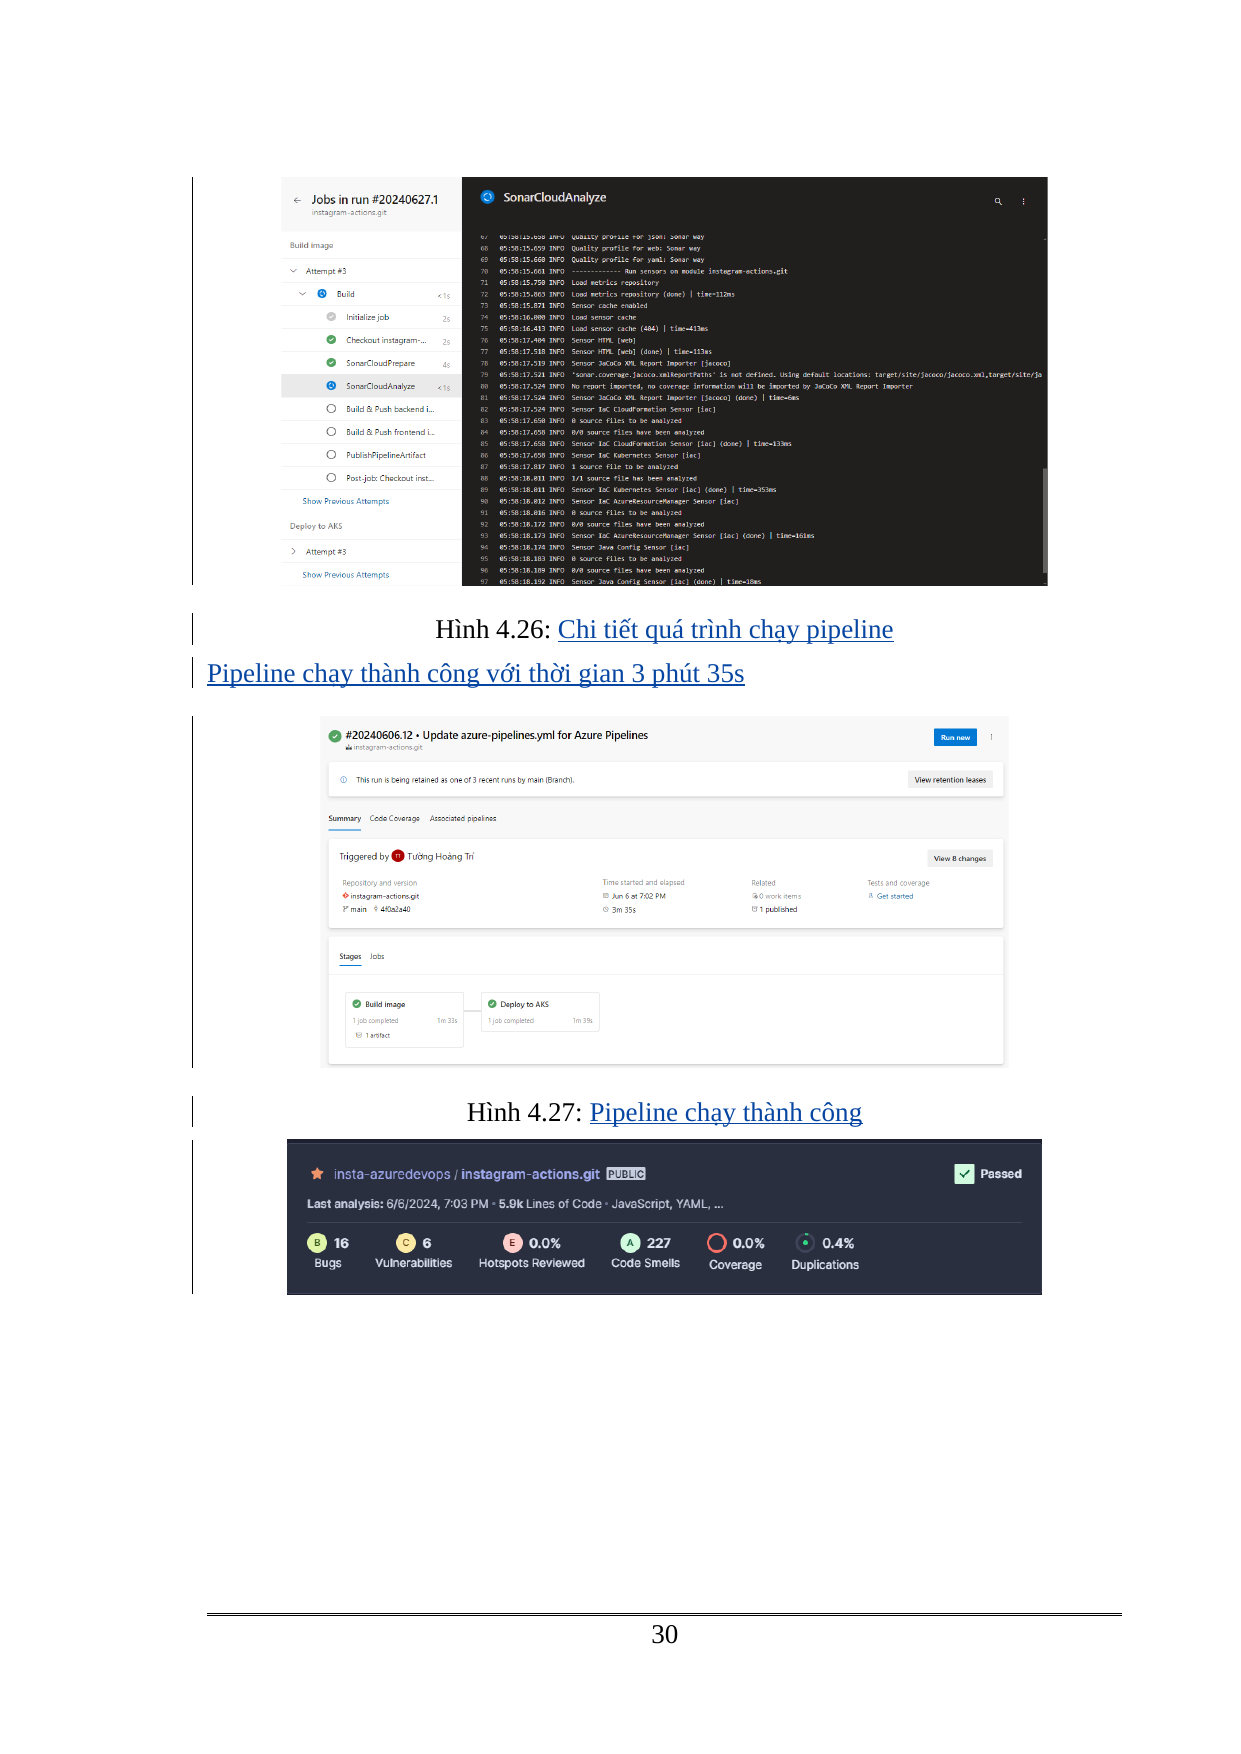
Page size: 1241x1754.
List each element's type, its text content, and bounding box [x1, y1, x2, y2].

picture [320, 716, 1009, 1068]
text Hình 4.27: [207, 1096, 1122, 1127]
picture [281, 177, 1048, 586]
text Hình 4.26: [207, 613, 1122, 644]
picture [287, 1139, 1042, 1295]
